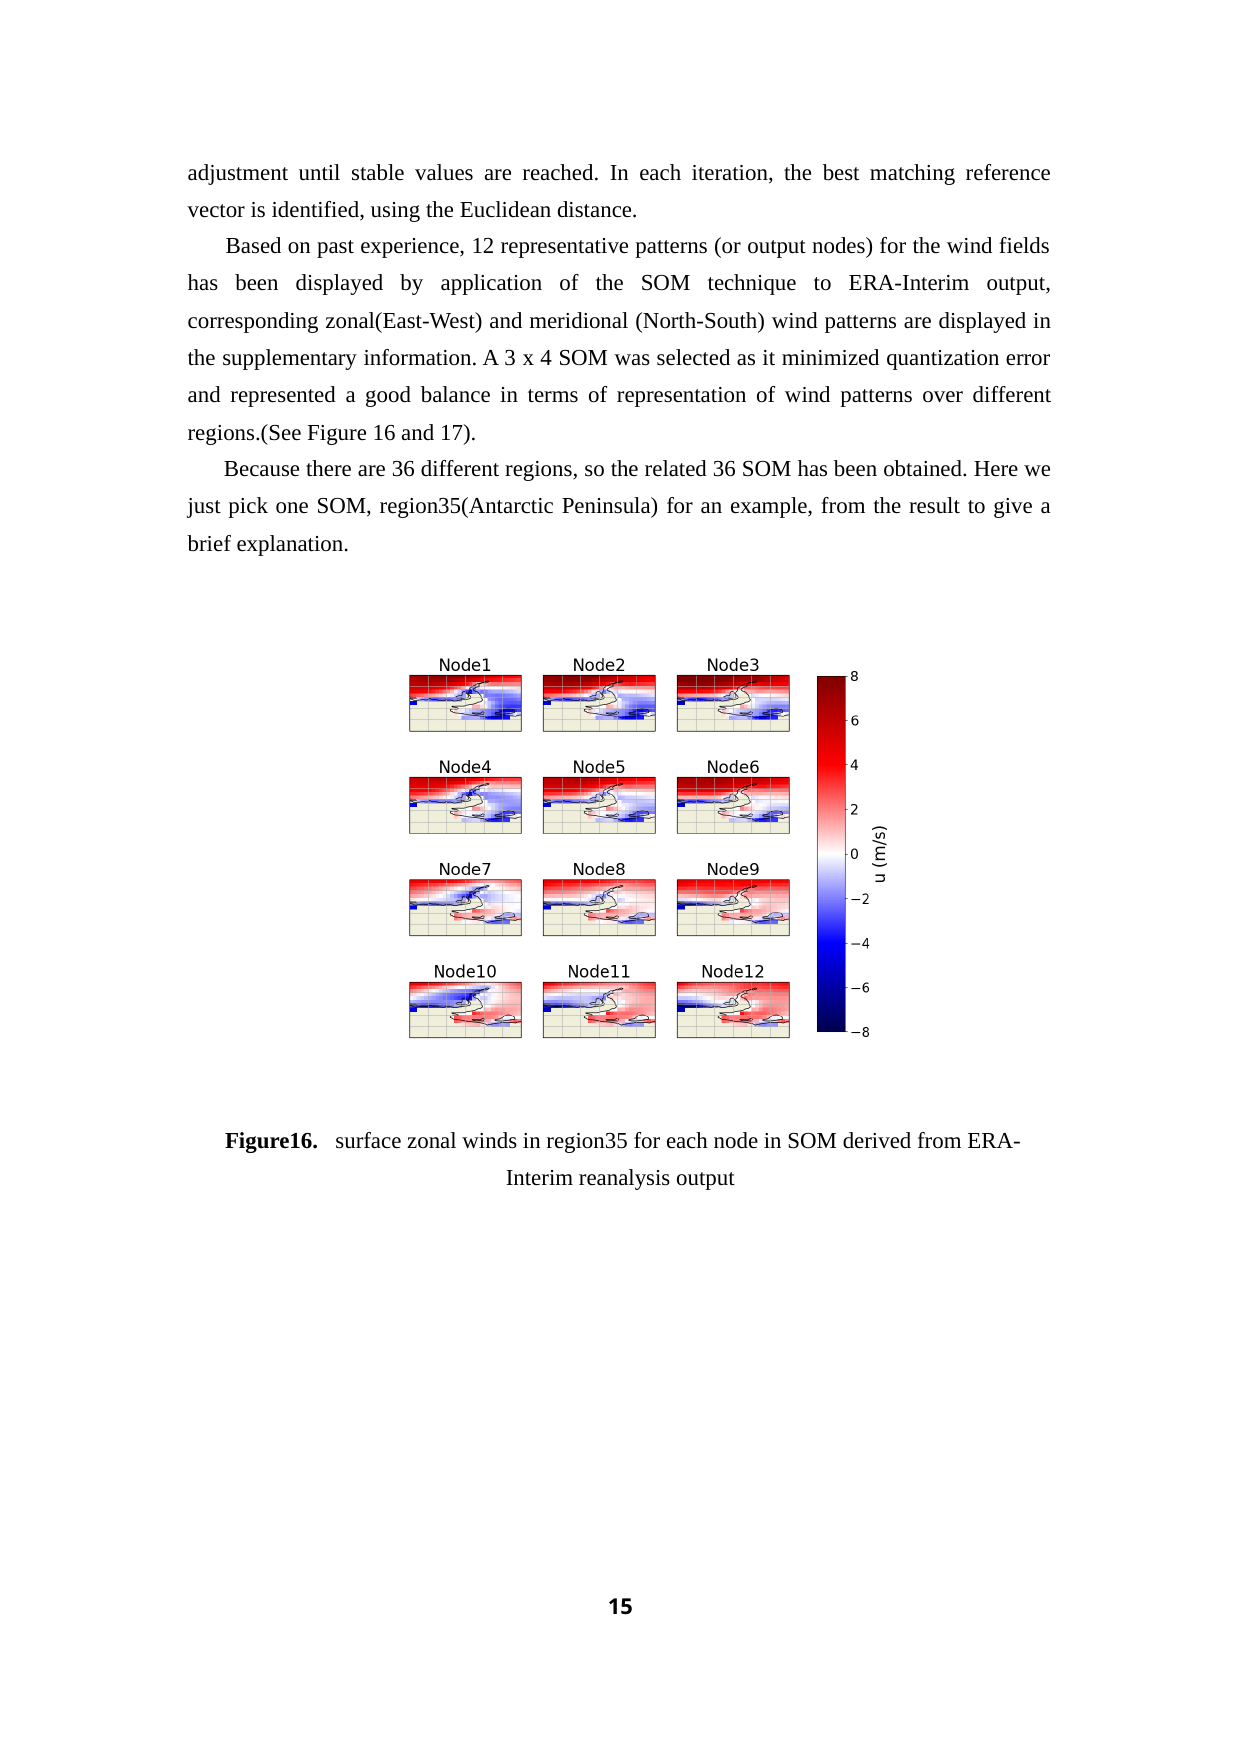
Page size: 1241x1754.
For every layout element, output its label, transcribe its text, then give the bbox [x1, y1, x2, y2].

text Based on past experience, 12 representative patterns (or output nodes) for the wind fields has been displayed by application of the SOM technique to ERA-Interim output, corresponding zonal(East-West) and meridional (North-South) wind patterns are displayed in the supplementary information. A 3 x 4 SOM was selected as it minimized quantization error and represented a good balance in terms of representation of wind patterns over different regions.(See Figure 16 and 17). [187, 229, 1053, 448]
text Figure16. surface zonal winds in region35 for each node in SOM derived from ERA-Interim reanalysis output [187, 1124, 1053, 1193]
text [187, 156, 1053, 225]
picture [339, 599, 901, 1108]
text Because there are 36 different regions, so the related 36 SOM has been obtained. Here we just pick one SOM, region35(Antarctic Peninsula) for an example, from the result to give a brief explanation. [187, 452, 1053, 559]
